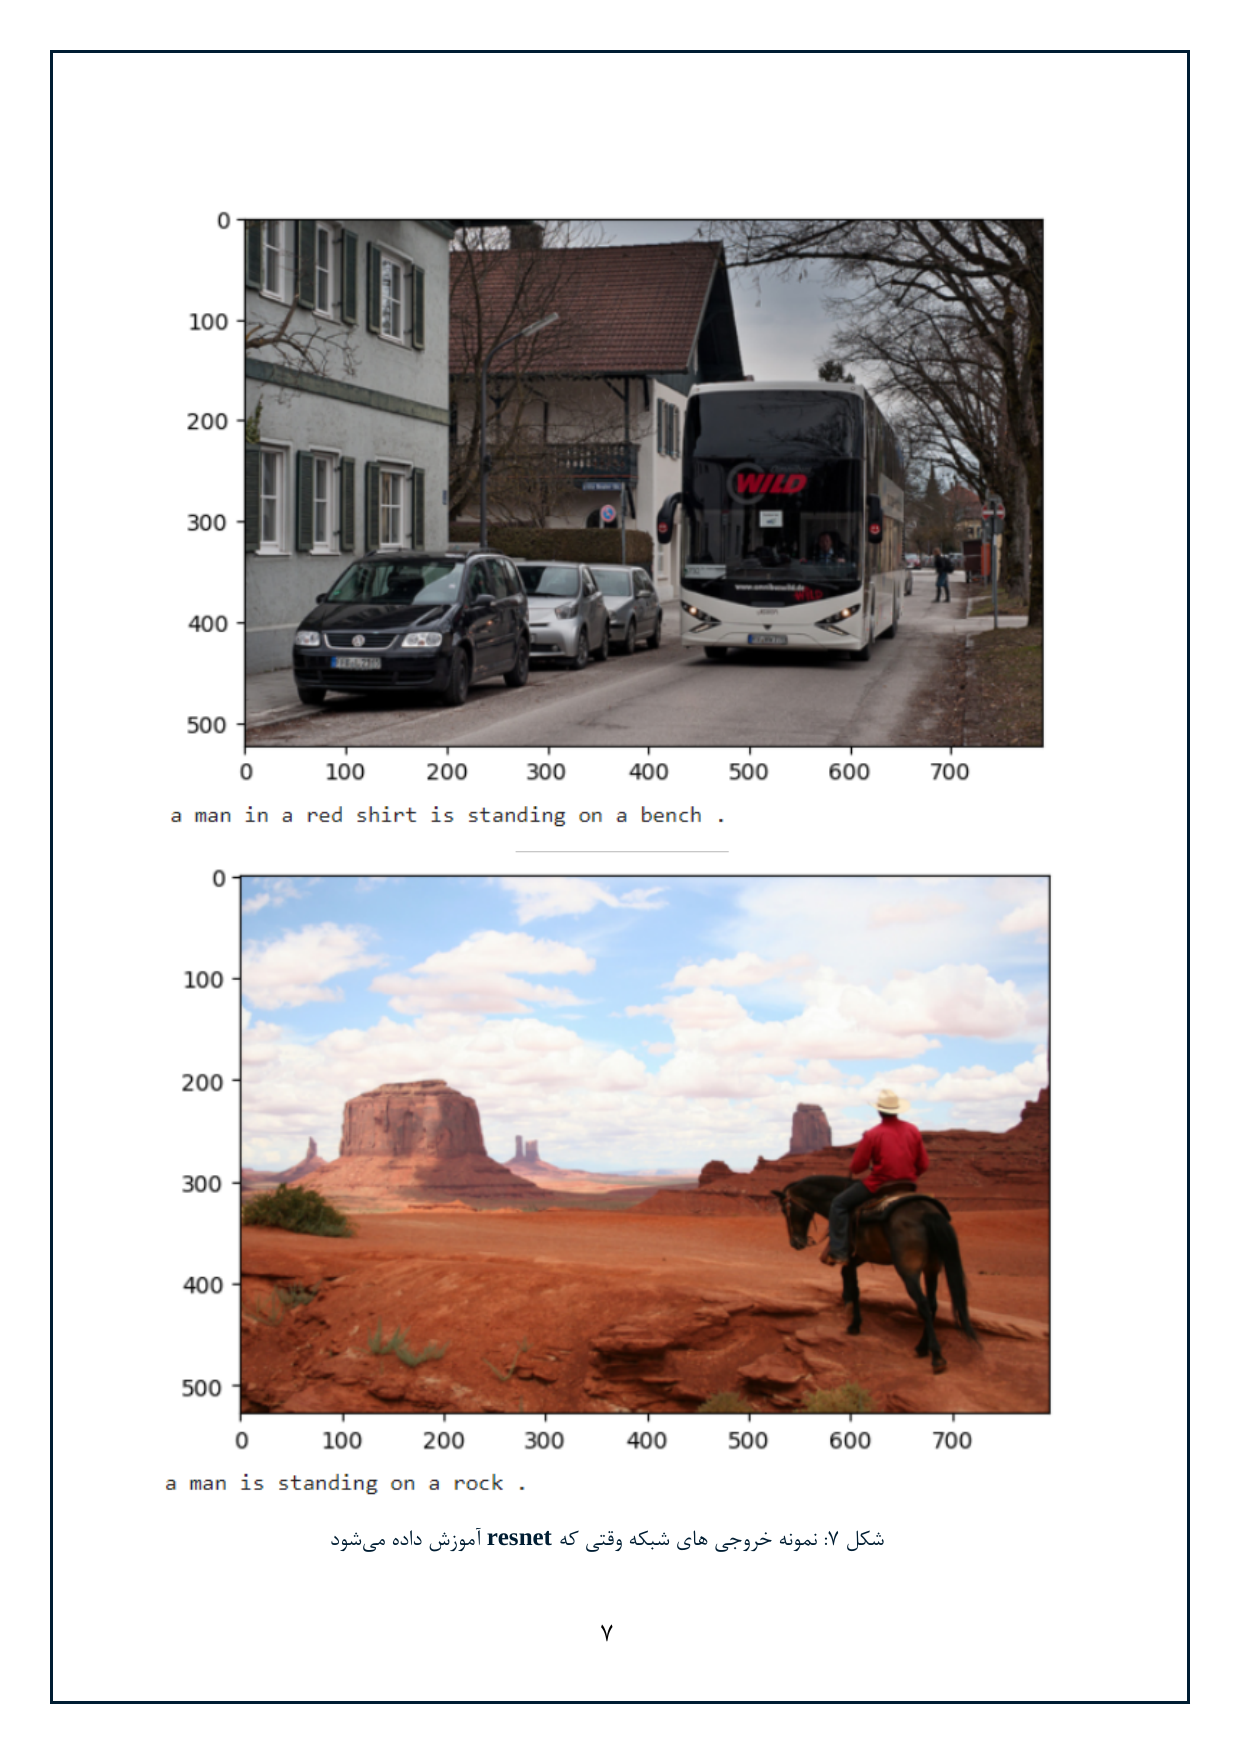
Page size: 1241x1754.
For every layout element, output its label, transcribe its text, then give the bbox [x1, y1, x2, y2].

text شکل 7: نمونه خروجی های شبکه وقتی که resnet آموزش داده می‌شود [150, 1522, 1063, 1554]
picture [150, 851, 1064, 1506]
picture [150, 195, 1064, 835]
